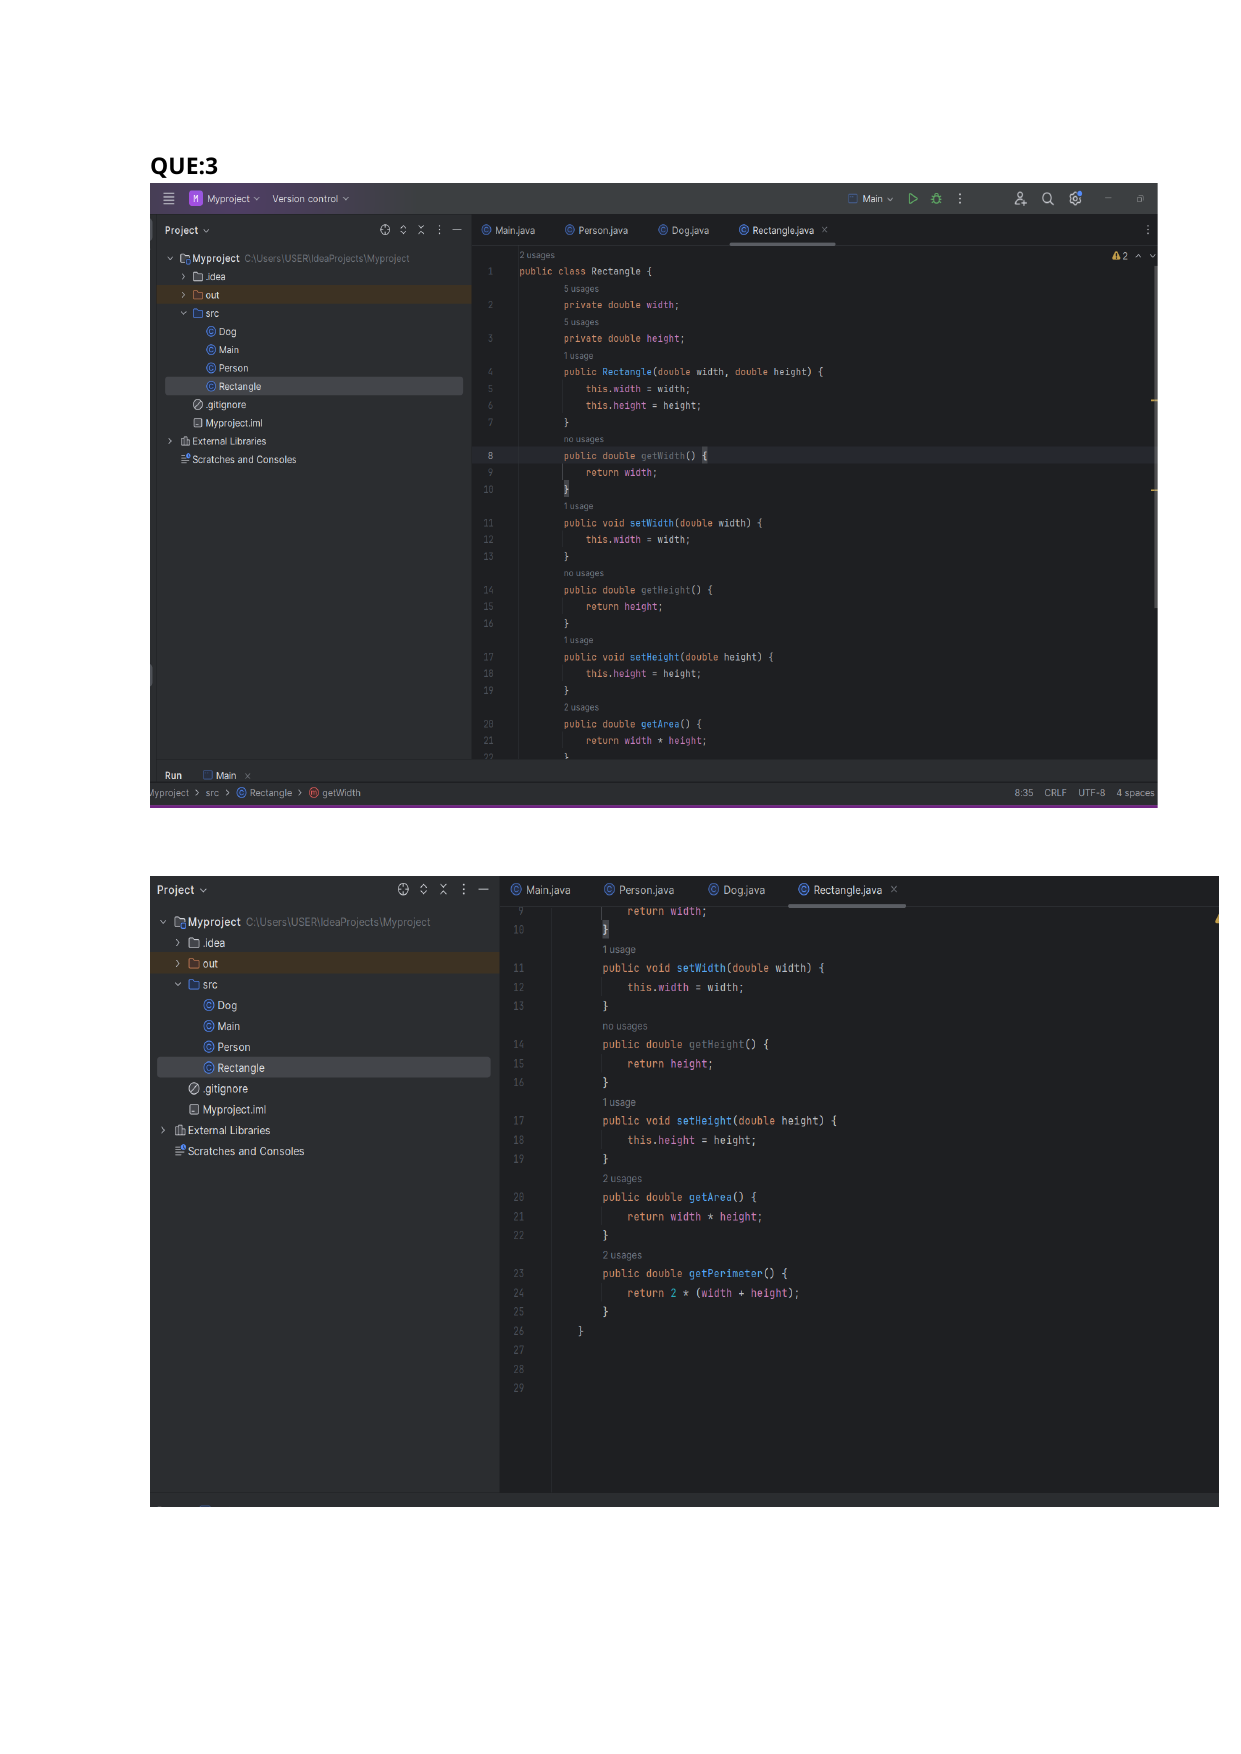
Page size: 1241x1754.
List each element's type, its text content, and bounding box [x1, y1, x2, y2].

picture [150, 876, 1219, 1507]
text QUE:3 [150, 150, 1090, 183]
picture [150, 183, 1158, 808]
